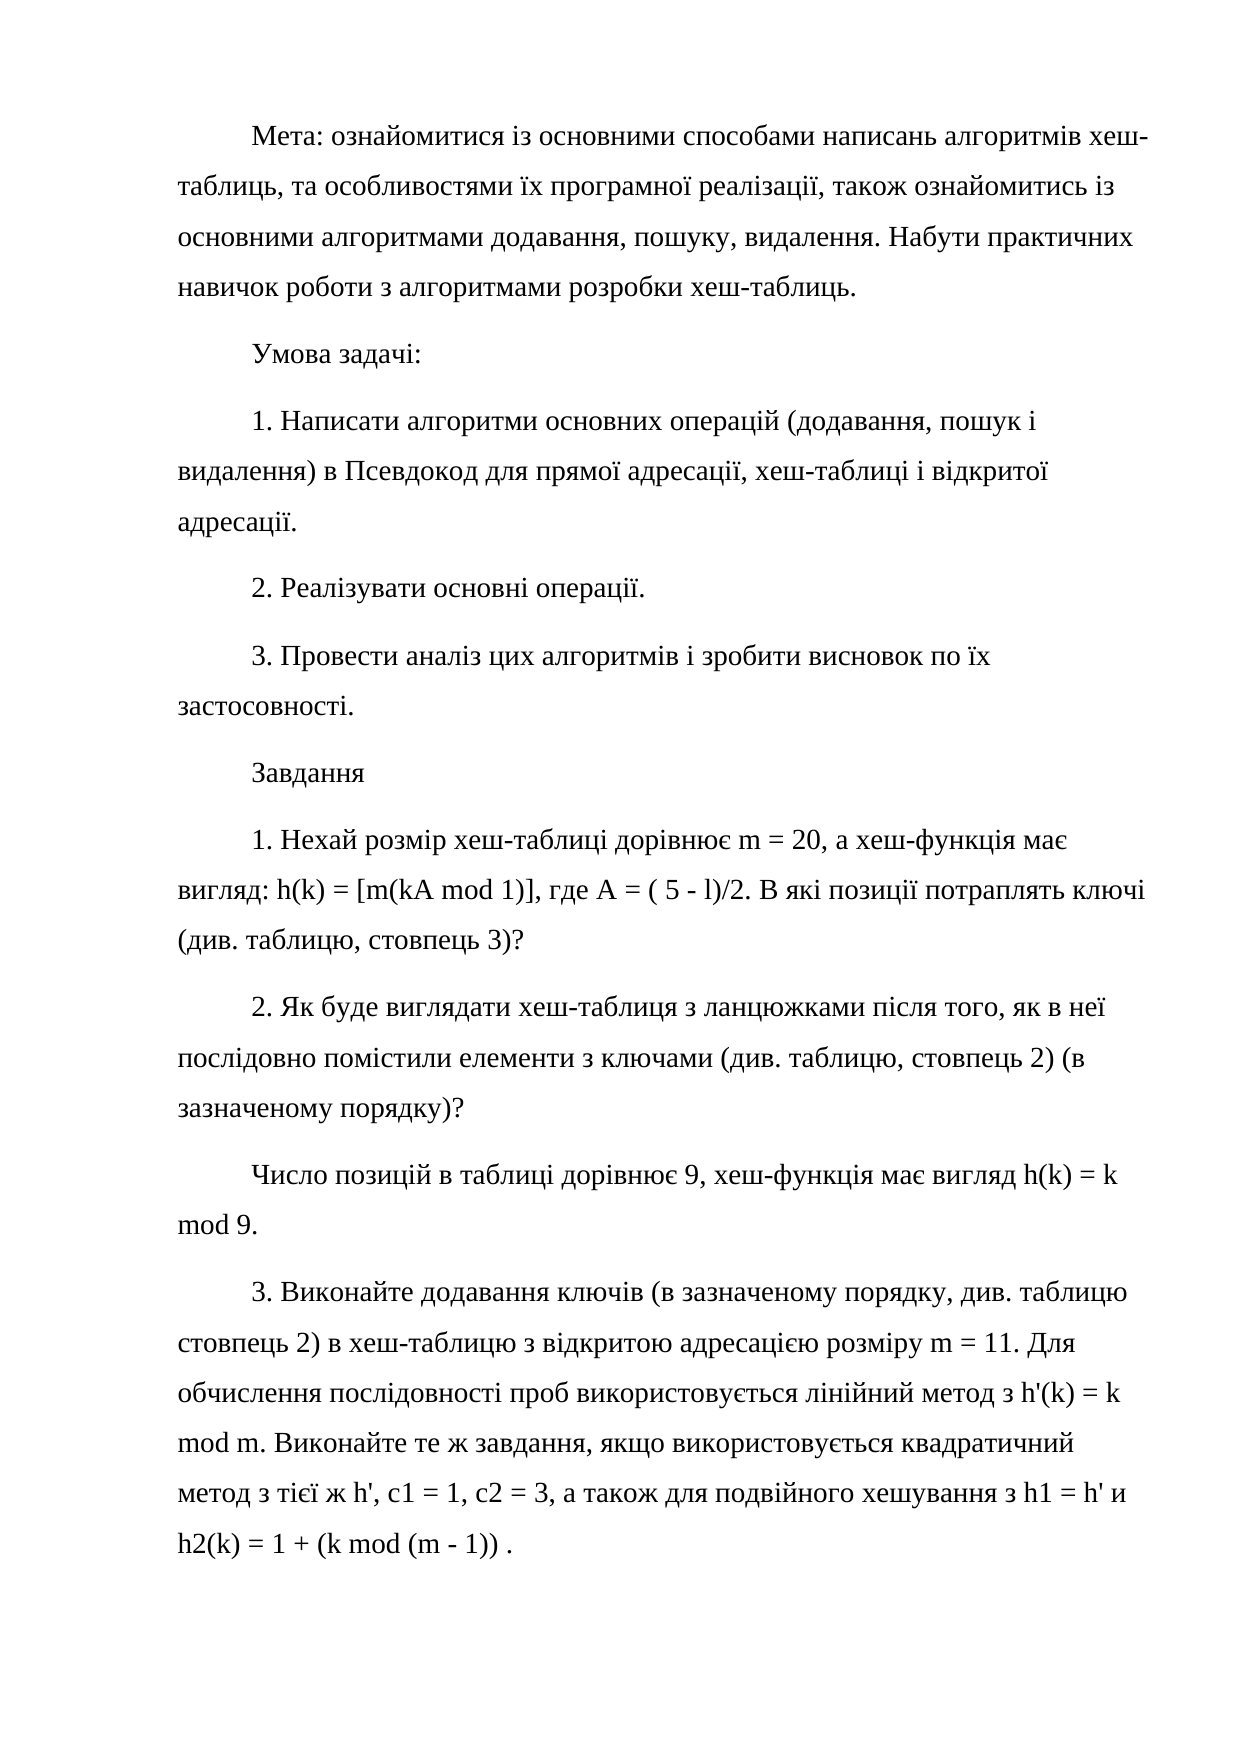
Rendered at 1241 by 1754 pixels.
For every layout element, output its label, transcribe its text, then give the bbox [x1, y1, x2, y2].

text 1. Нехай розмір хеш-таблиці дорівнює m = 20, а хеш-функція має вигляд: h(k) = [m(kA mod 1)], где А = ( 5 - l)/2. В які позиції потраплять ключі (див. таблицю, стовпець 3)? [177, 822, 1152, 956]
text 2. Реалізувати основні операції. [177, 571, 1152, 604]
text 3. Виконайте додавання ключів (в зазначеному порядку, див. таблицю стовпець 2) в хеш-таблицю з відкритою адресацією розміру m = 11. Для обчислення послідовності проб використовується лінійний метод з h'(k) = k mod m. Виконайте те ж завдання, якщо використовується квадратичний метод з тієї ж h', c1 = 1, c2 = 3, а також для подвійного хешування з h1 = h' и h2(k) = 1 + (k mod (m - 1)) . [177, 1274, 1152, 1559]
text Мета: ознайомитися із основними способами написань алгоритмів хеш-таблиць, та особливостями їх програмної реалізації, також ознайомитись із основними алгоритмами додавання, пошуку, видалення. Набути практичних навичок роботи з алгоритмами розробки хеш-таблиць. [177, 118, 1152, 303]
text Число позицій в таблиці дорівнює 9, хеш-функція має вигляд h(k) = k mod 9. [177, 1157, 1152, 1241]
text 3. Провести аналіз цих алгоритмів і зробити висновок по їх застосовності. [177, 638, 1152, 721]
text Умова задачі: [177, 336, 1152, 369]
text 1. Написати алгоритми основних операцій (додавання, пошук і видалення) в Псевдокод для прямої адресації, хеш-таблиці і відкритої адресації. [177, 403, 1152, 537]
text Завдання [177, 755, 1152, 788]
text 2. Як буде виглядати хеш-таблиця з ланцюжками після того, як в неї послідовно помістили елементи з ключами (див. таблицю, стовпець 2) (в зазначеному порядку)? [177, 989, 1152, 1124]
